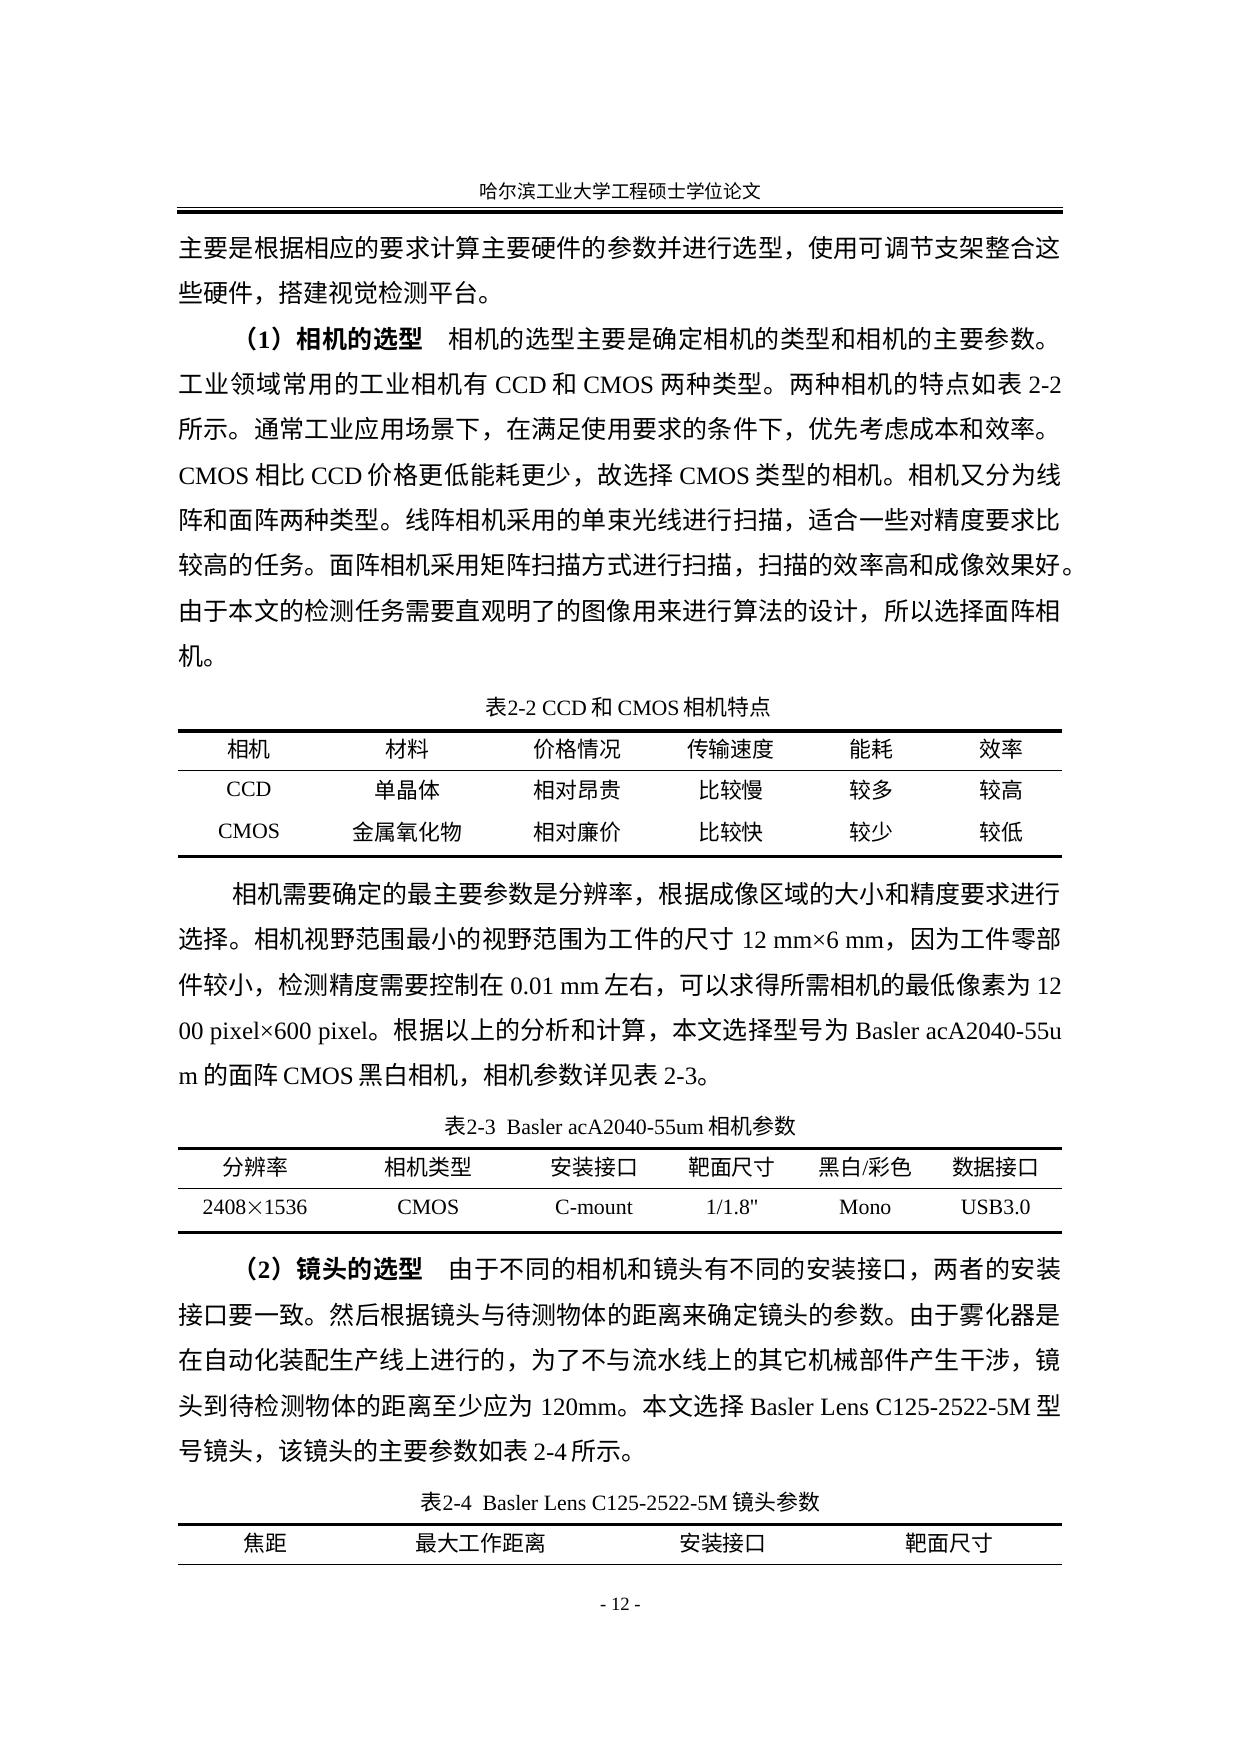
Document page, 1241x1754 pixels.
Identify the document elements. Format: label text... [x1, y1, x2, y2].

table_header 分辨率 [178, 1150, 331, 1188]
table_cell 比较慢 [659, 771, 802, 813]
table_header 相机 [178, 733, 319, 770]
table_cell 金属氧化物 [319, 813, 496, 855]
table_header 安装接口 [609, 1526, 836, 1564]
table_cell C-mount [525, 1189, 663, 1231]
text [178, 228, 1062, 310]
table_cell 比较快 [659, 813, 802, 855]
table_header 最大工作距离 [352, 1526, 609, 1564]
table_cell USB3.0 [929, 1189, 1062, 1231]
table_cell 24081536 [178, 1189, 331, 1231]
table_cell 相对昂贵 [496, 771, 659, 813]
table_cell 单晶体 [319, 771, 496, 813]
table_header 黑白/彩色 [801, 1150, 929, 1188]
table_cell 较多 [802, 771, 940, 813]
table_cell 较低 [940, 813, 1062, 855]
table_header 材料 [319, 733, 496, 770]
table_header 靶面尺寸 [836, 1526, 1062, 1564]
table_header 靶面尺寸 [663, 1150, 801, 1188]
table_header 能耗 [802, 733, 940, 770]
table_cell 较少 [802, 813, 940, 855]
table_cell 较高 [940, 771, 1062, 813]
table_header 安装接口 [525, 1150, 663, 1188]
table_cell CMOS [331, 1189, 525, 1231]
table_header 价格情况 [496, 733, 659, 770]
table_header 传输速度 [659, 733, 802, 770]
table_cell 1/1.8'' [663, 1189, 801, 1231]
table_header 数据接口 [929, 1150, 1062, 1188]
table_cell CMOS [178, 813, 319, 855]
table_cell CCD [178, 771, 319, 813]
table_cell 相对廉价 [496, 813, 659, 855]
table_header 焦距 [178, 1526, 352, 1564]
table_cell Mono [801, 1189, 929, 1231]
table_header 效率 [940, 733, 1062, 770]
table_header 相机类型 [331, 1150, 525, 1188]
